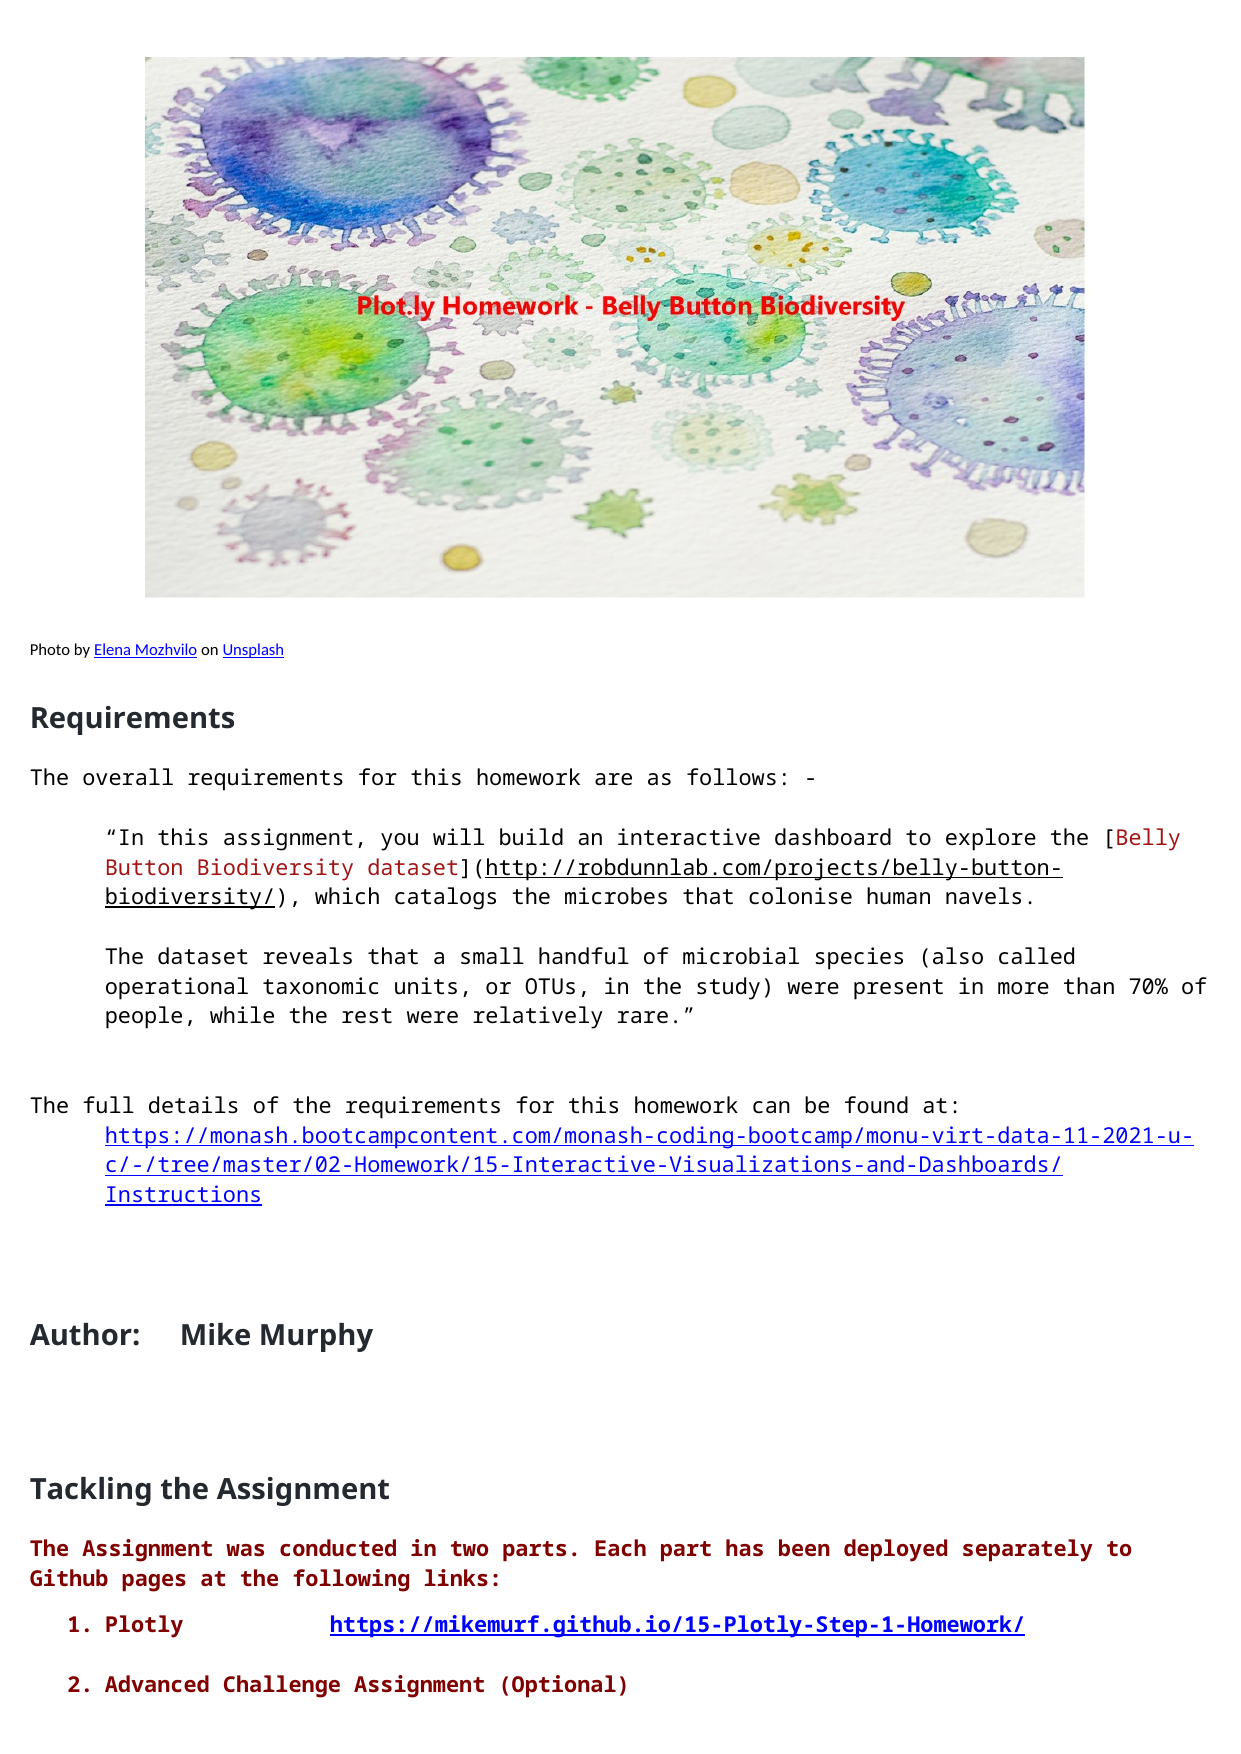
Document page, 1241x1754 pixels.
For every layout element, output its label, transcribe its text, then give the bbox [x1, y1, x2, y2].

text The Assignment was conducted in two parts. Each part has been deployed separately to Github pages at the following links: [29, 1533, 1211, 1592]
text https://monash.bootcampcontent.com/monash-coding-bootcamp/monu-virt-data-11-2021-u-c/-/tree/master/02-Homework/15-Interactive-Visualizations-and-Dashboards/Instructions [104, 1119, 1211, 1209]
text Author: Mike Murphy [29, 1314, 1211, 1353]
text Photo by Elena Mozhvilo on Unsplash [29, 639, 1211, 660]
text The full details of the requirements for this homework can be found at: [29, 1090, 1211, 1119]
text “In this assignment, you will build an interactive dashboard to explore the [Belly Button Biodiversity dataset](http://robdunnlab.com/projects/belly-button-biodiversity/), which catalogs the microbes that colonise human navels. [104, 822, 1211, 911]
text Requirements [29, 697, 1211, 737]
text The overall requirements for this homework are as follows: - [29, 762, 1211, 792]
list Plotly https://mikemurf.github.io/15-Plotly-Step-1-Homework/ [67, 1609, 1211, 1639]
list Advanced Challenge Assignment (Optional) [67, 1669, 1211, 1698]
text Tackling the Assignment [29, 1468, 1211, 1508]
picture [104, 29, 1145, 615]
text The dataset reveals that a small handful of microbial species (also called operational taxonomic units, or OTUs, in the study) were present in more than 70% of people, while the rest were relatively rare.” [104, 941, 1211, 1030]
